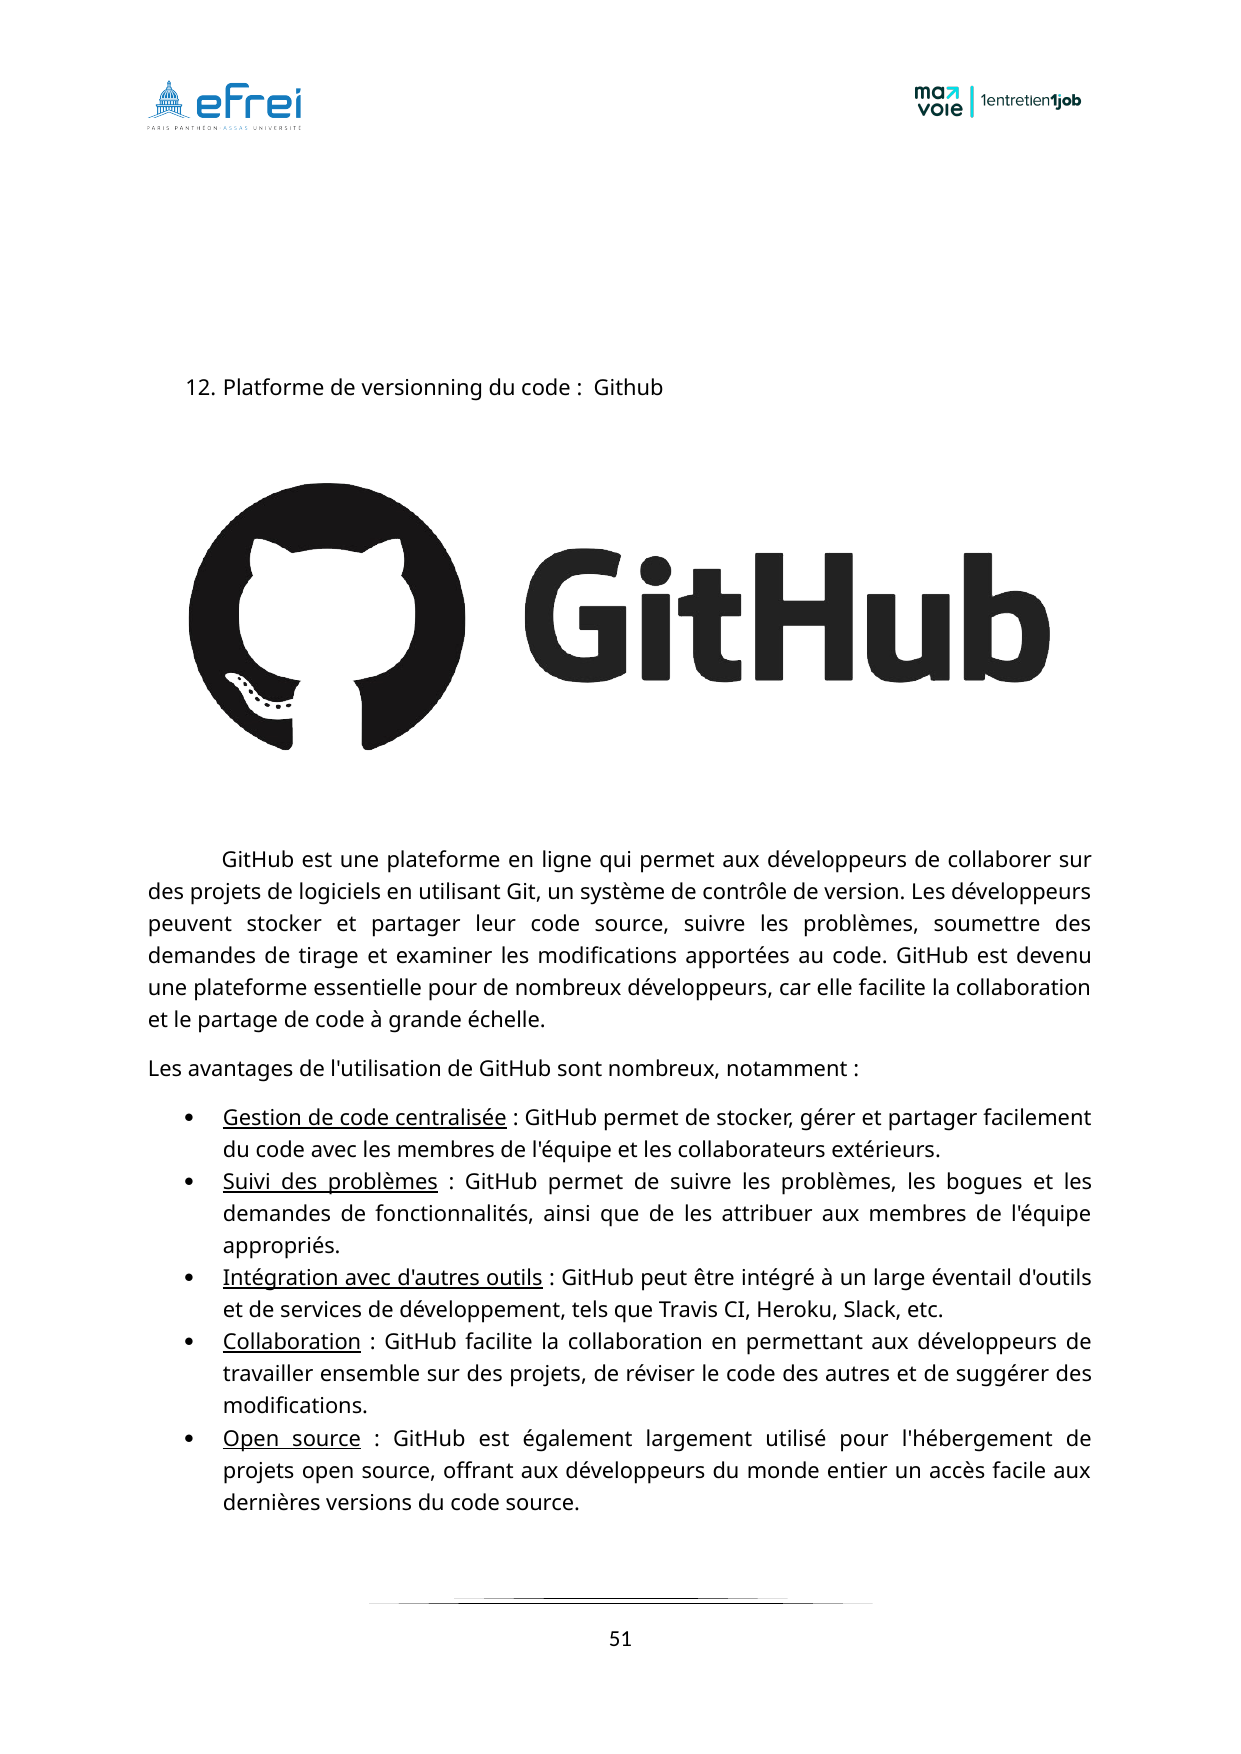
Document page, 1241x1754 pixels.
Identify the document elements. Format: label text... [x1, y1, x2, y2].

list Suivi des problèmes : GitHub permet de suivre les problèmes, les bogues et les demandes de fonctionnalités, ainsi que de les attribuer aux membres de l'équipe appropriés. [185, 1166, 1093, 1260]
text Les avantages de l'utilisation de GitHub sont nombreux, notamment : [148, 1053, 1093, 1083]
list Intégration avec d'autres outils : GitHub peut être intégré à un large éventail d'outils et de services de développement, tels que Travis CI, Heroku, Slack, etc. [185, 1262, 1093, 1324]
list Platforme de versionning du code : Github [185, 372, 1093, 402]
picture [903, 73, 1093, 130]
list Gestion de code centralisée : GitHub permet de stocker, gérer et partager facilement du code avec les membres de l'équipe et les collaborateurs extérieurs. [185, 1102, 1093, 1164]
picture [147, 80, 301, 130]
text GitHub est une plateforme en ligne qui permet aux développeurs de collaborer sur des projets de logiciels en utilisant Git, un système de contrôle de version. Les développeurs peuvent stocker et partager leur code source, suivre les problèmes, soumettre des demandes de tirage et examiner les modifications apportées au code. GitHub est devenu une plateforme essentielle pour de nombreux développeurs, car elle facilite la collaboration et le partage de code à grande échelle. [148, 844, 1093, 1034]
picture [147, 433, 1092, 815]
list Collaboration : GitHub facilite la collaboration en permettant aux développeurs de travailler ensemble sur des projets, de réviser le code des autres et de suggérer des modifications. [185, 1326, 1093, 1420]
list Open source : GitHub est également largement utilisé pour l'hébergement de projets open source, offrant aux développeurs du monde entier un accès facile aux dernières versions du code source. [185, 1423, 1093, 1517]
